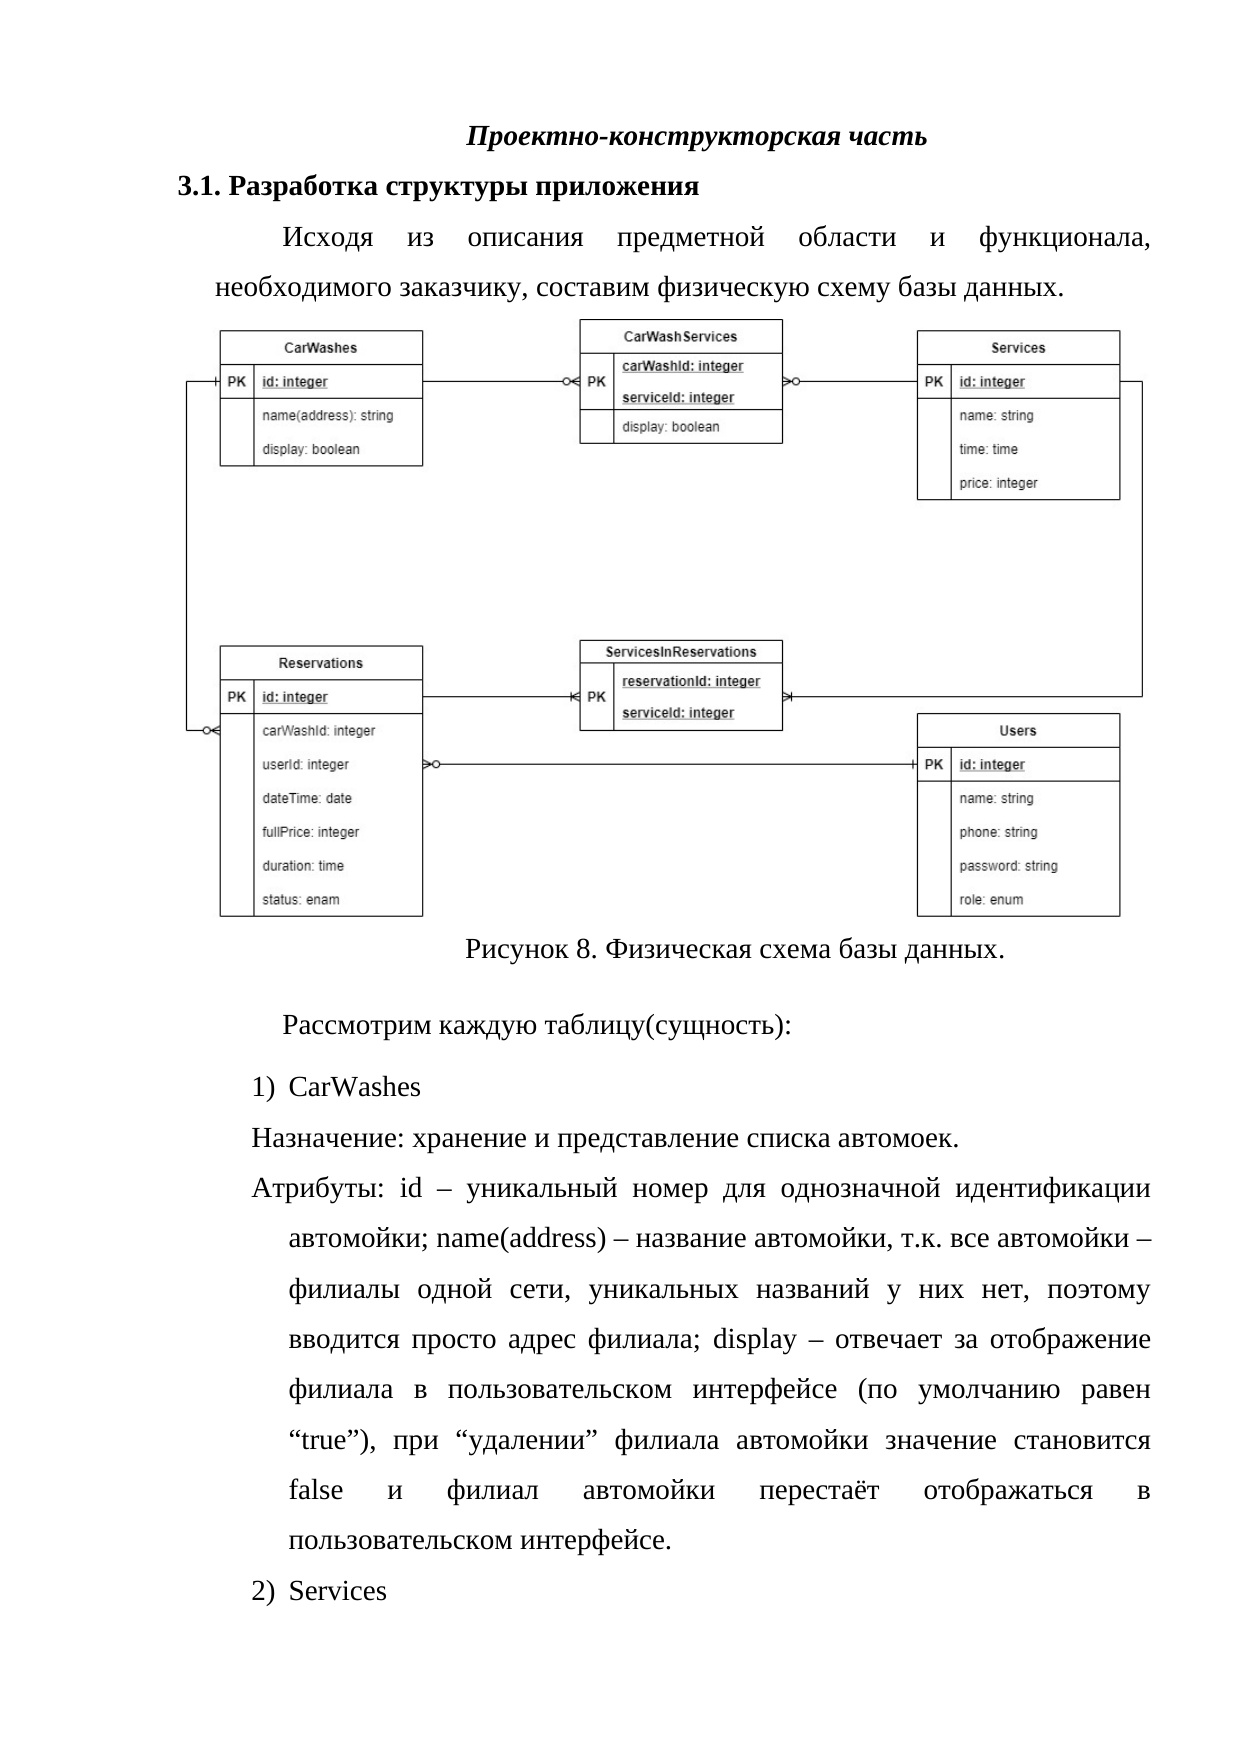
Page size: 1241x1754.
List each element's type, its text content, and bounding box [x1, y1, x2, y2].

text Рисунок 8. Физическая схема базы данных. [251, 931, 1152, 965]
text Проектно-конструкторская часть [177, 118, 1152, 152]
picture [177, 319, 1152, 918]
text Исходя из описания предметной области и функционала, необходимого заказчику, составим физическую схему базы данных. [215, 219, 1152, 303]
list Назначение: хранение и представление списка автомоек. [251, 1120, 1152, 1153]
list CarWashes [251, 1069, 1152, 1103]
list Services [251, 1573, 1152, 1606]
list Разработка структуры приложения [177, 168, 1152, 202]
text Рассмотрим каждую таблицу(сущность): [215, 1007, 1152, 1040]
list Атрибуты: id – уникальный номер для однозначной идентификации автомойки; name(address) – название автомойки, т.к. все автомойки – филиалы одной сети, уникальных названий у них нет, поэтому вводится просто адрес филиала; display – отвечает за отображение филиала в пользовательском интерфейсе (по умолчанию равен “true”), при “удалении” филиала автомойки значение становится false и филиал автомойки перестаёт отображаться в пользовательском интерфейсе. [251, 1170, 1152, 1556]
